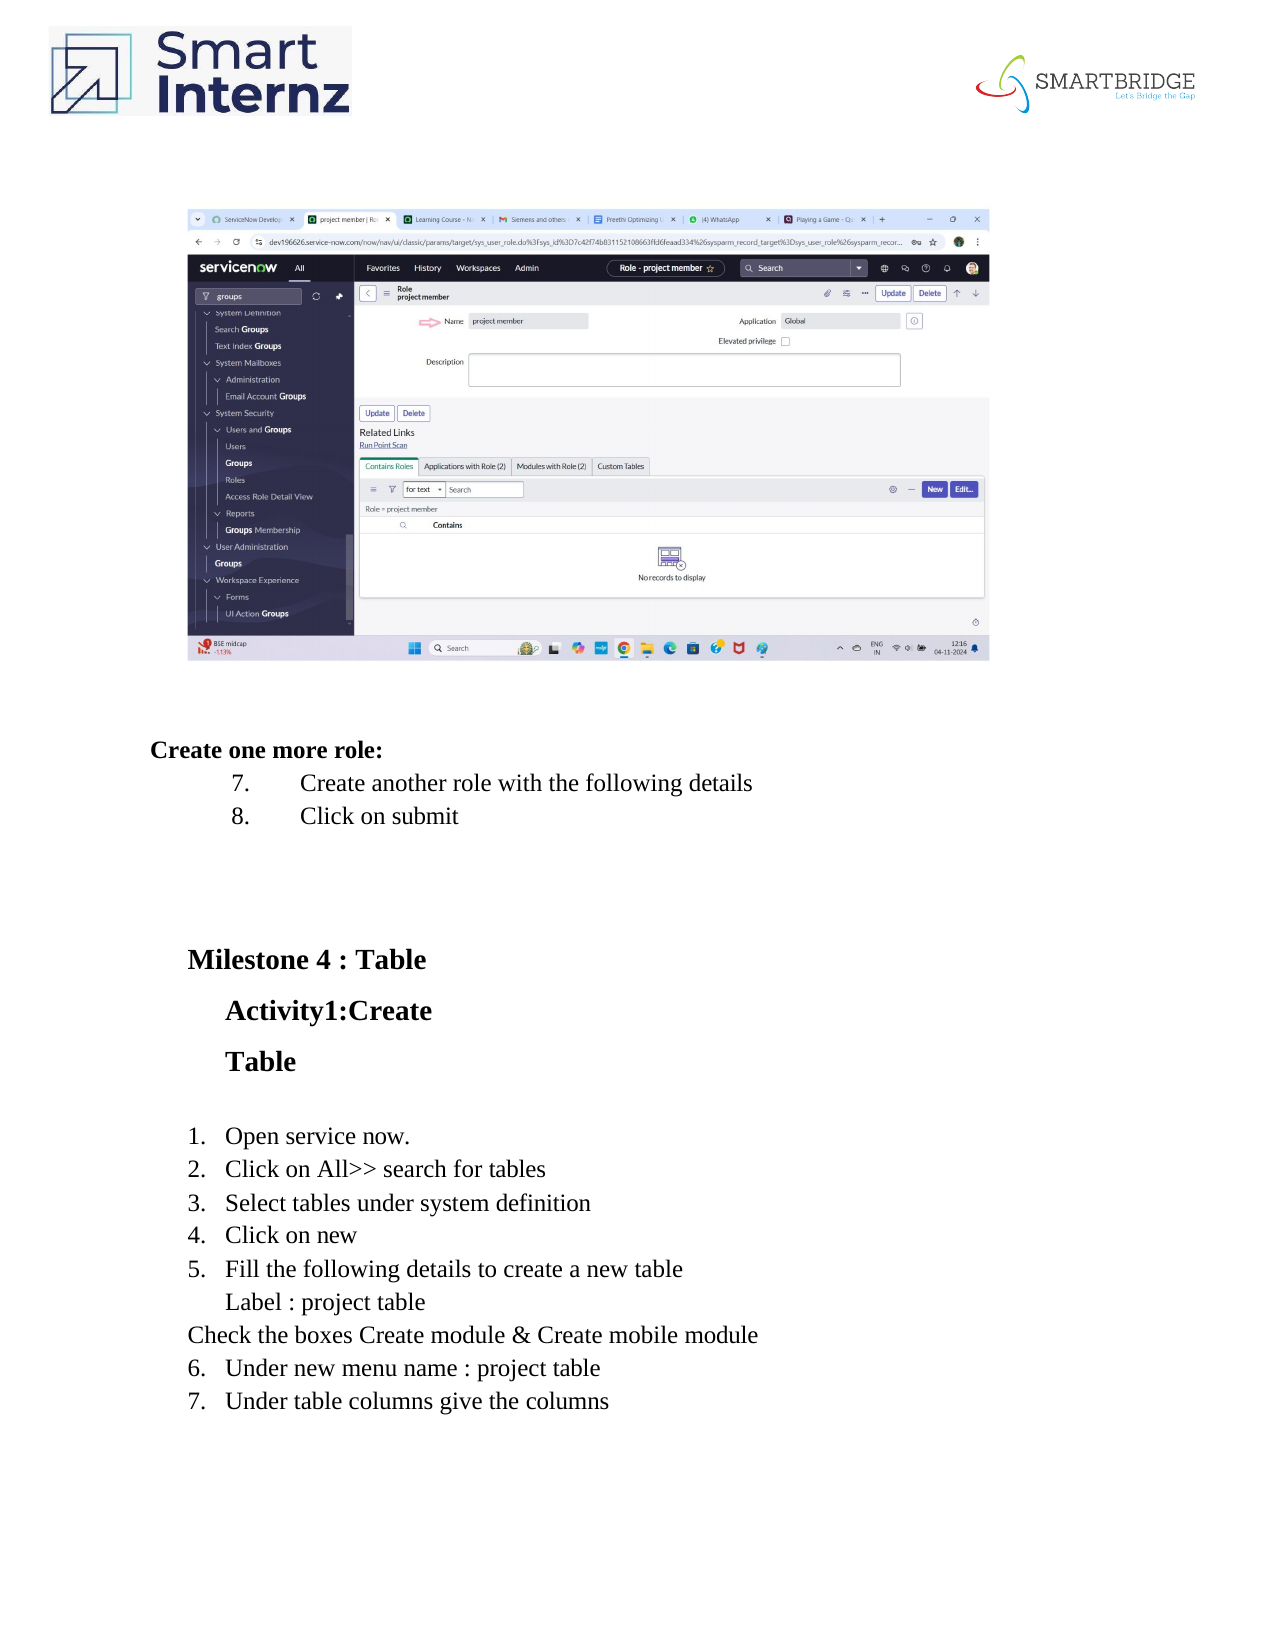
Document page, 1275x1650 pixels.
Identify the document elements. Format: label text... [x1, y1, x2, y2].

list Click on All>> search for tables [187, 1154, 1162, 1183]
picture [187, 202, 992, 662]
picture [975, 53, 1195, 114]
list Create another role with the following details [231, 768, 1162, 797]
list Click on new [187, 1221, 1162, 1249]
list Open service now. [187, 1121, 1162, 1150]
list Under new menu name : project table [187, 1353, 1162, 1382]
list Click on submit [231, 801, 1162, 830]
list Under table columns give the columns [187, 1386, 1162, 1414]
subtitle Milestone 4 : Table Activity1:Create Table [187, 942, 486, 1078]
list Select tables under system definition [187, 1188, 1162, 1216]
text Check the boxes Create module & Create mobile module [187, 1320, 1162, 1348]
subtitle Create one more role: [150, 735, 1162, 764]
list Fill the following details to create a new table Label : project table [187, 1254, 683, 1315]
picture [48, 26, 353, 116]
